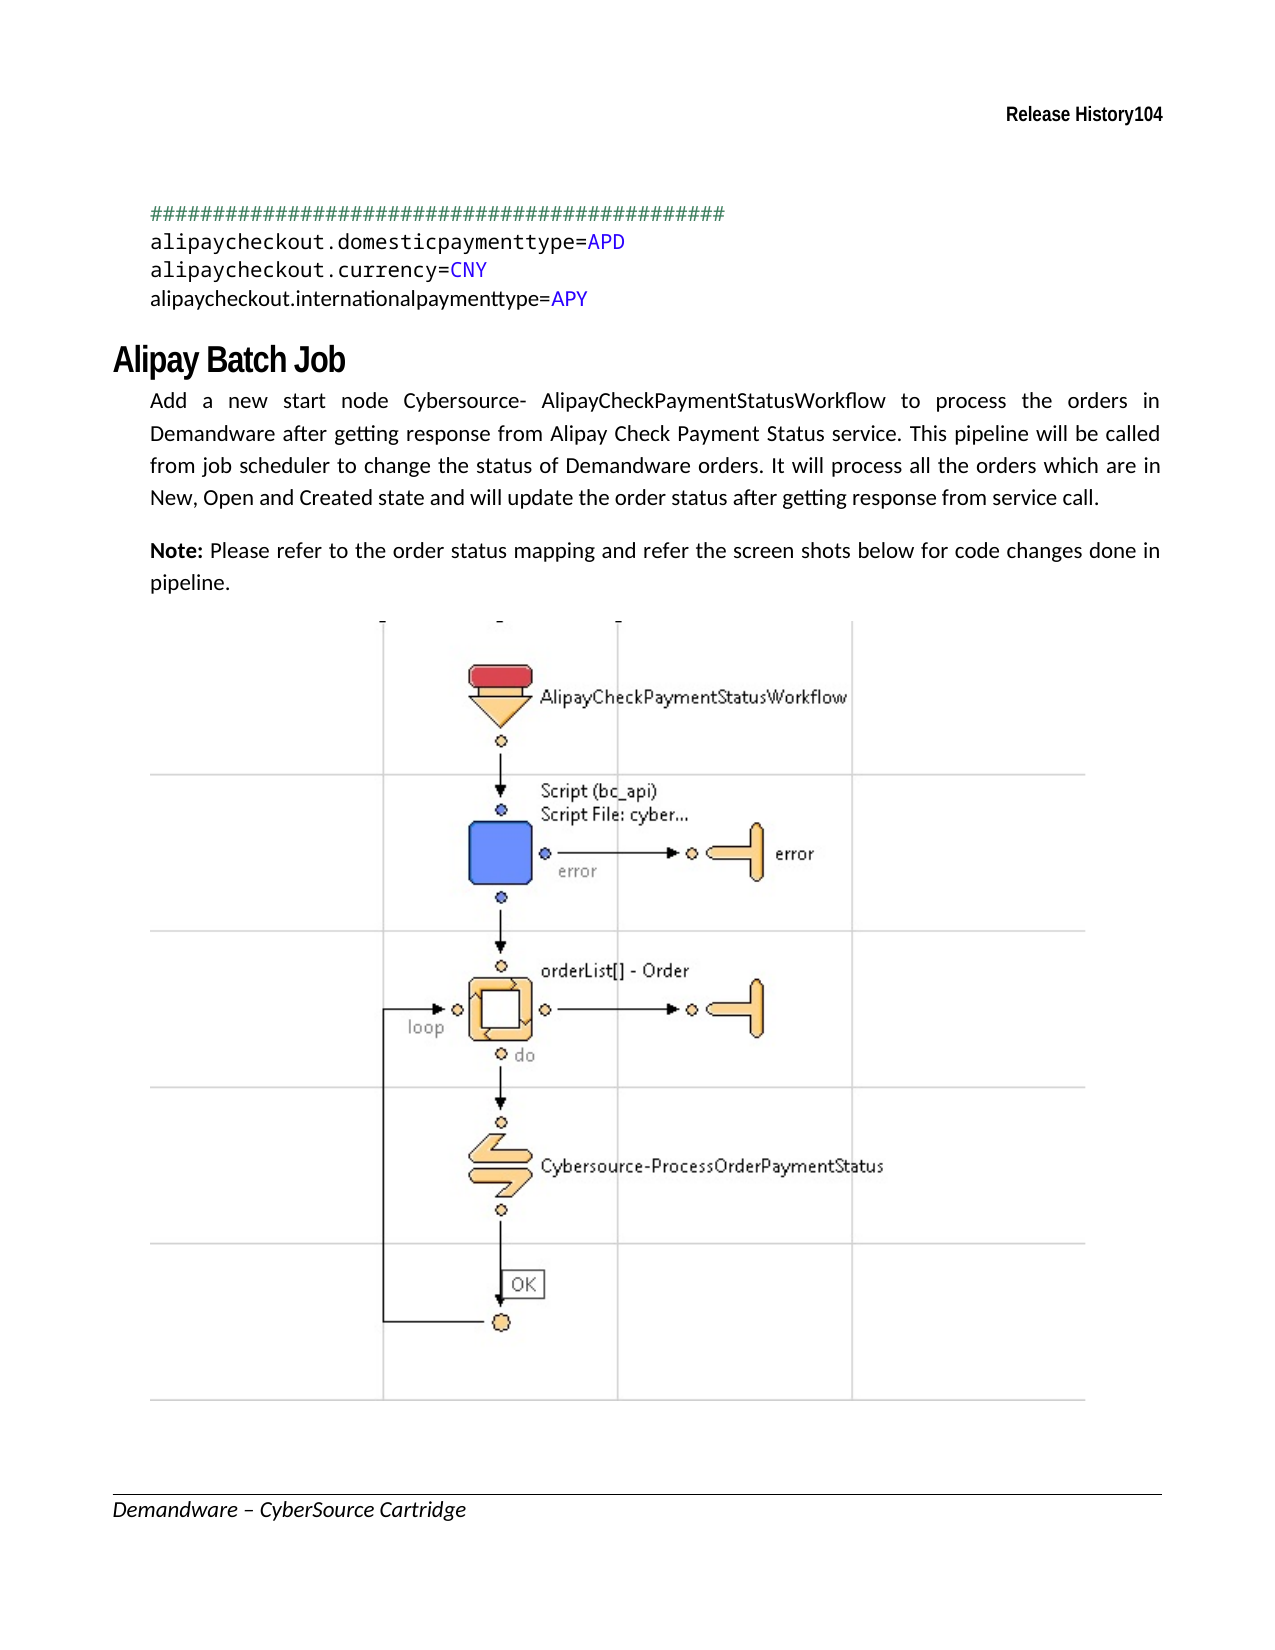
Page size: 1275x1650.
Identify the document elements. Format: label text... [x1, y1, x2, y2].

subtitle Alipay Batch Job [112, 337, 1162, 380]
text Add a new start node Cybersource- AlipayCheckPaymentStatusWorkflow to process the orders in Demandware after getting response from Alipay Check Payment Status service. This pipeline will be called from job scheduler to change the status of Demandware orders. It will process all the orders which are in New, Open and Created state and will update the order status after getting response from service call. [150, 386, 1162, 511]
text alipaycheckout.domesticpaymenttype=APD [112, 227, 1162, 256]
text alipaycheckout.currency=CNY [112, 256, 1162, 284]
text Note: Please refer to the order status mapping and refer the screen shots below for code changes done in pipeline. [150, 536, 1162, 596]
text alipaycheckout.internationalpaymenttype=APY [150, 284, 1162, 312]
picture [150, 621, 1086, 1401]
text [112, 199, 1162, 227]
